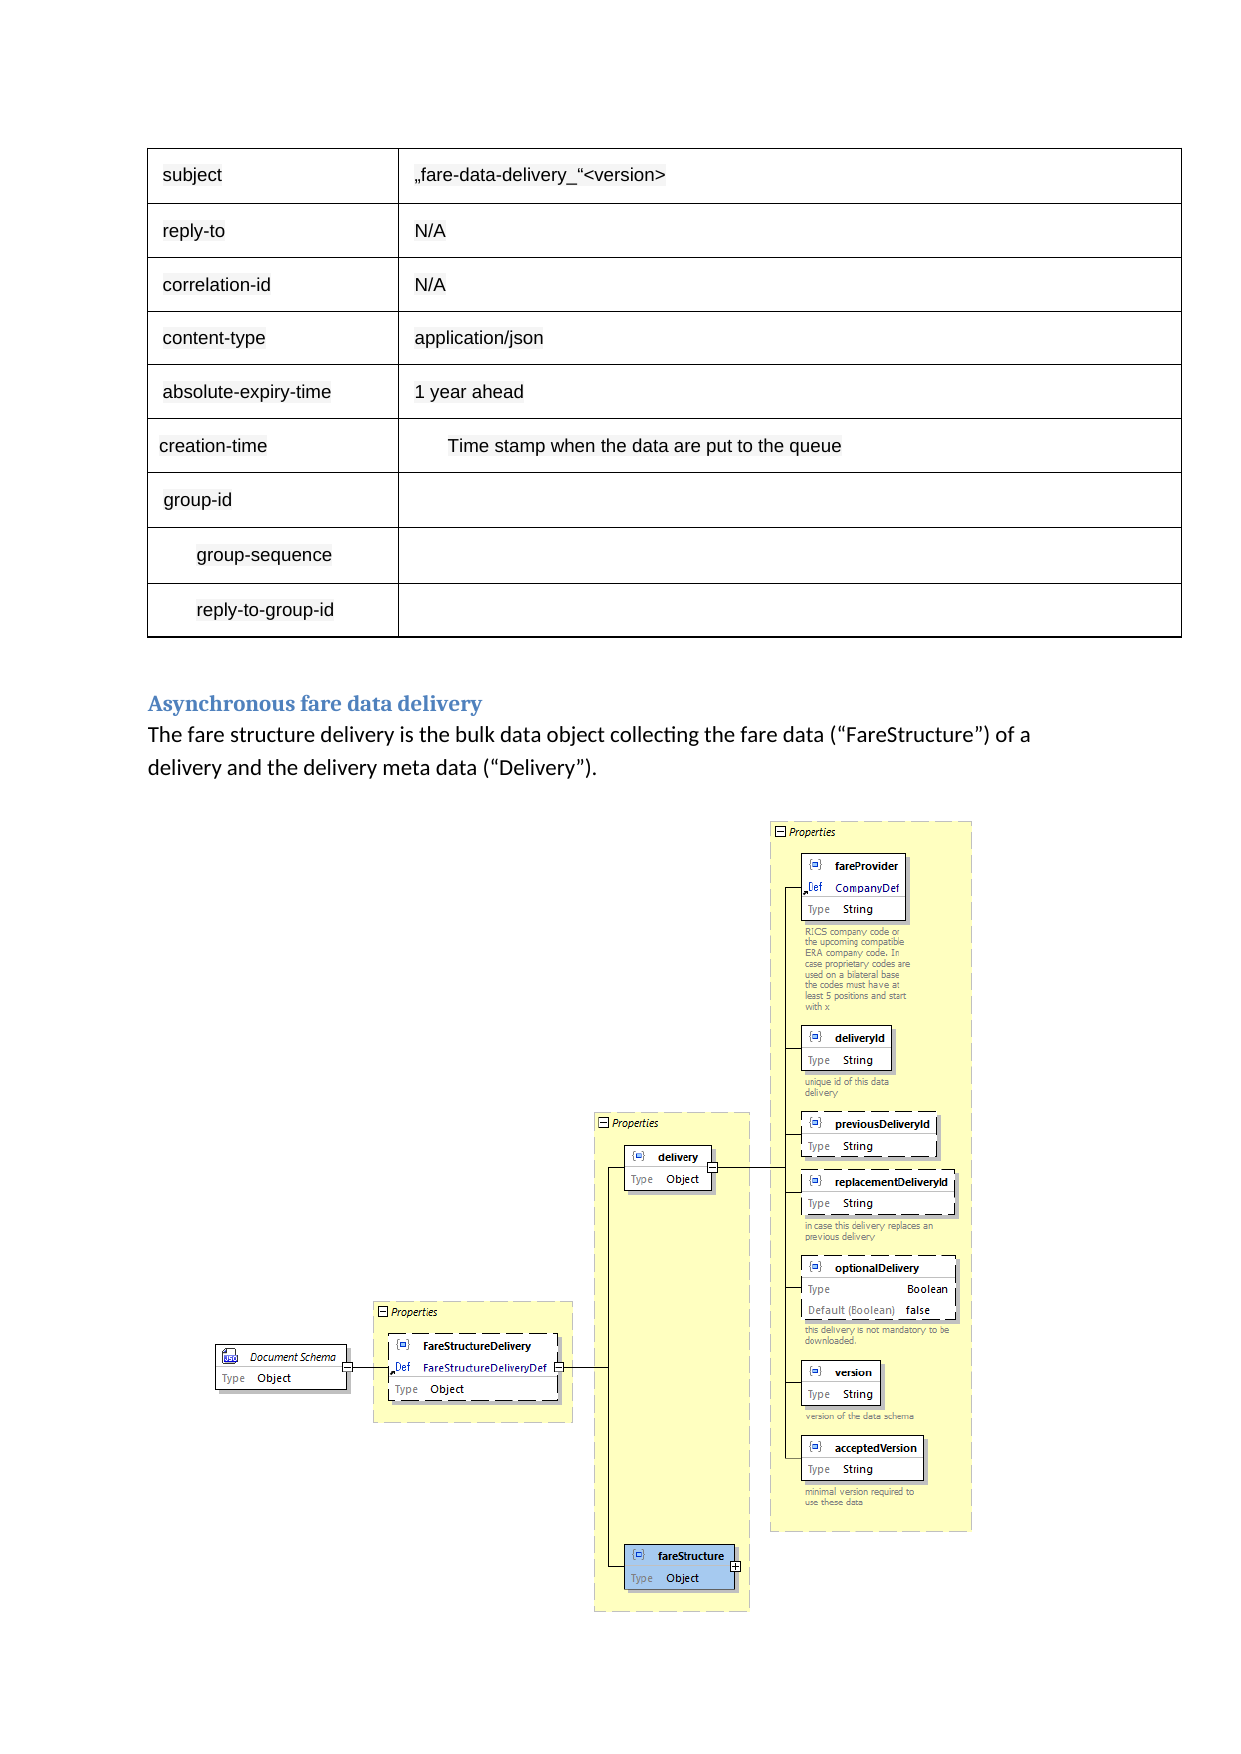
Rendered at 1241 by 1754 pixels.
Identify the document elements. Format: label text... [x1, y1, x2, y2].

picture [213, 805, 1027, 1633]
text The fare structure delivery is the bulk data object collecting the fare data (“FareStructure”) of a delivery and the delivery meta data (“Delivery”). [148, 721, 1093, 781]
table_cell content-type [148, 312, 398, 364]
table_cell [399, 528, 1181, 582]
table_cell [399, 584, 1181, 636]
table_cell correlation-id [148, 258, 398, 311]
table_cell subject [148, 149, 398, 203]
table_cell reply-to-group-id [148, 584, 398, 636]
table_cell Time stamp when the data are put to the queue [399, 419, 1181, 472]
table_cell application/json [399, 312, 1181, 364]
table_cell reply-to [148, 204, 398, 257]
table_cell N/A [399, 258, 1181, 311]
table_cell group-sequence [148, 528, 398, 582]
table_cell 1 year ahead [399, 365, 1181, 418]
table_cell absolute-expiry-time [148, 365, 398, 418]
table_cell „fare-data-delivery_“<version> [399, 149, 1181, 203]
table_cell [399, 473, 1181, 527]
subtitle Asynchronous fare data delivery [148, 690, 1093, 717]
table_cell group-id [148, 473, 398, 527]
table_cell creation-time [148, 419, 398, 472]
table_cell N/A [399, 204, 1181, 257]
